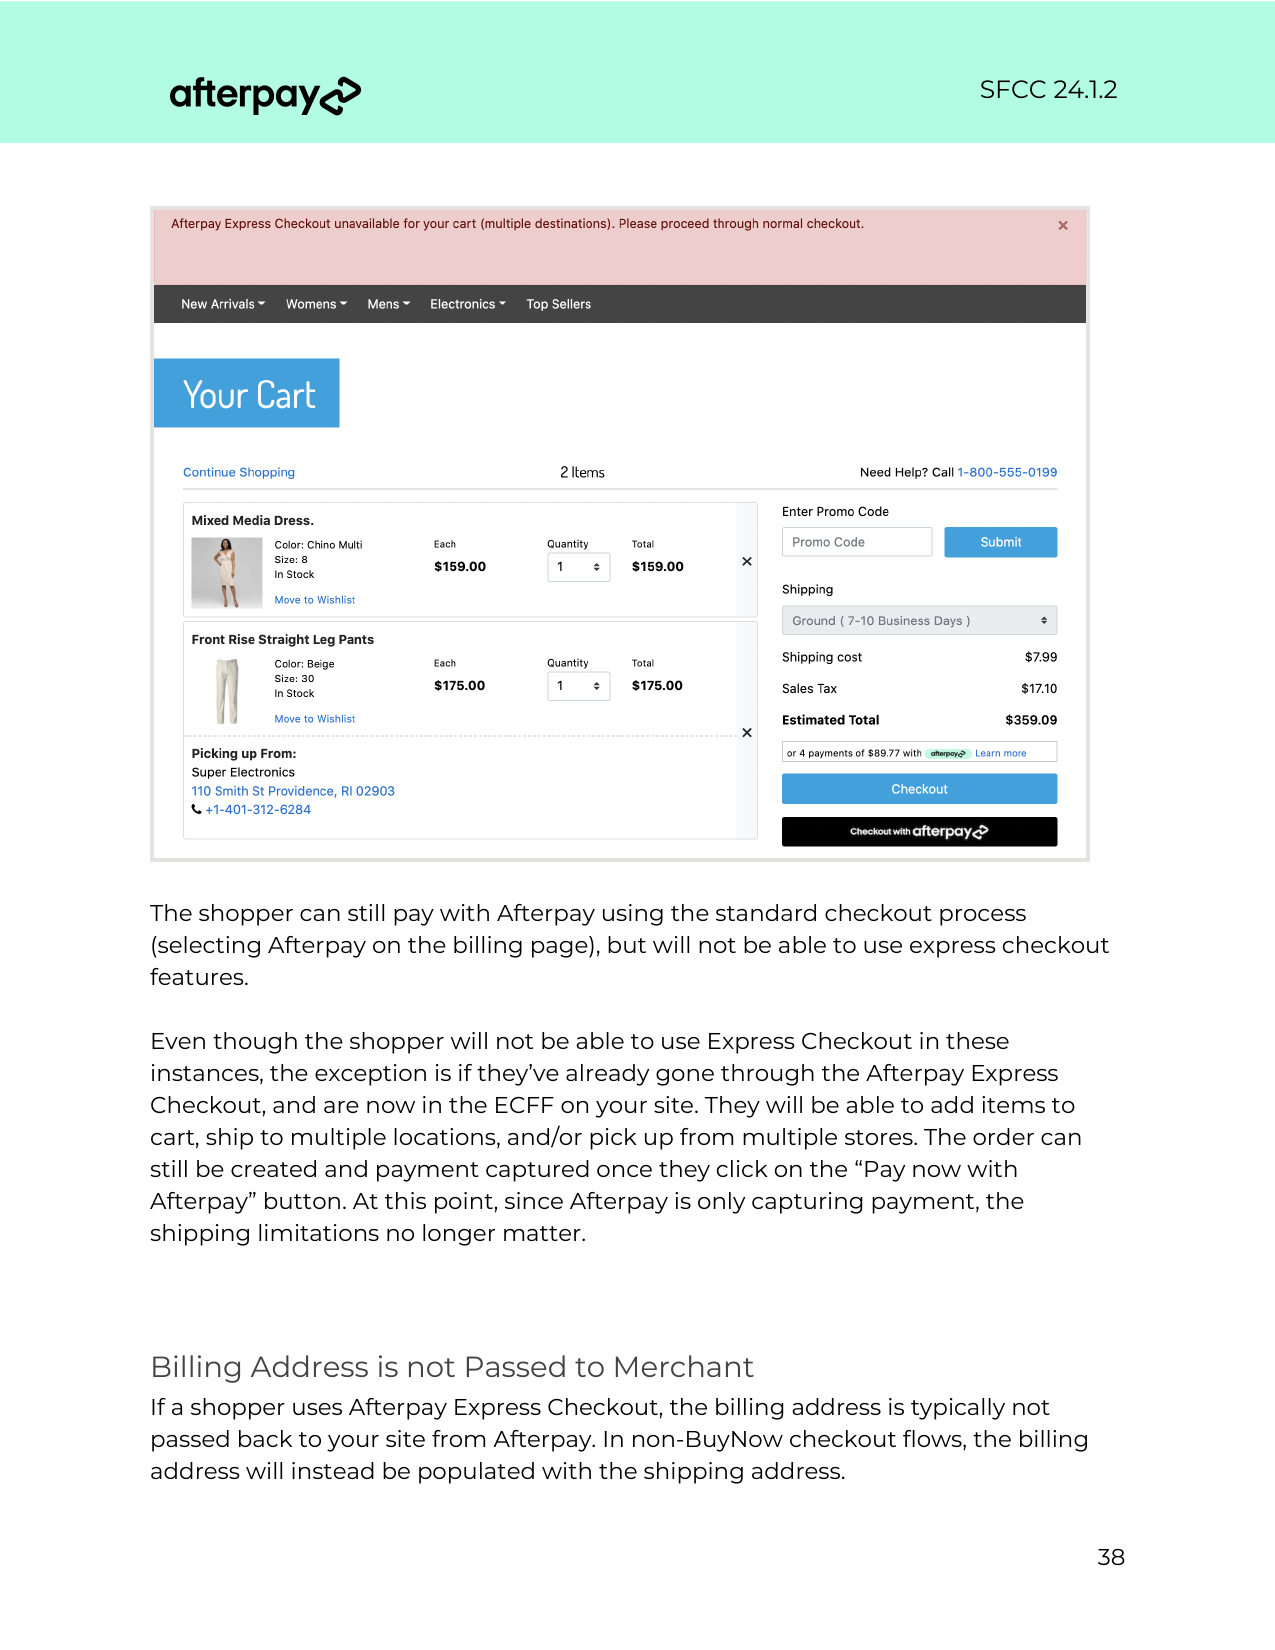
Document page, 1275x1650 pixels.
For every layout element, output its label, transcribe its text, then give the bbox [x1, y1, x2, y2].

picture [154, 210, 1086, 858]
subtitle Billing Address is not Passed to Merchant [150, 1349, 1125, 1385]
text If a shopper uses Afterpay Express Checkout, the billing address is typically not passed back to your site from Afterpay. In non-BuyNow checkout flows, the billing address will instead be populated with the shipping address. [150, 1393, 1125, 1485]
text The shopper can still pay with Afterpay using the standard checkout process (selecting Afterpay on the billing page), but will not be able to use express checkout features. [150, 899, 1125, 991]
picture [134, 48, 397, 144]
text Even though the shopper will not be able to use Express Checkout in these instances, the exception is if they’ve already gone through the Afterpay Express Checkout, and are now in the ECFF on your site. They will be able to add items to cart, ship to multiple locations, and/or pick up from multiple stores. The order can still be created and payment captured once they click on the “Pay now with Afterpay” button. At this point, since Afterpay is only capturing payment, the shipping limitations no longer matter. [150, 995, 1125, 1247]
